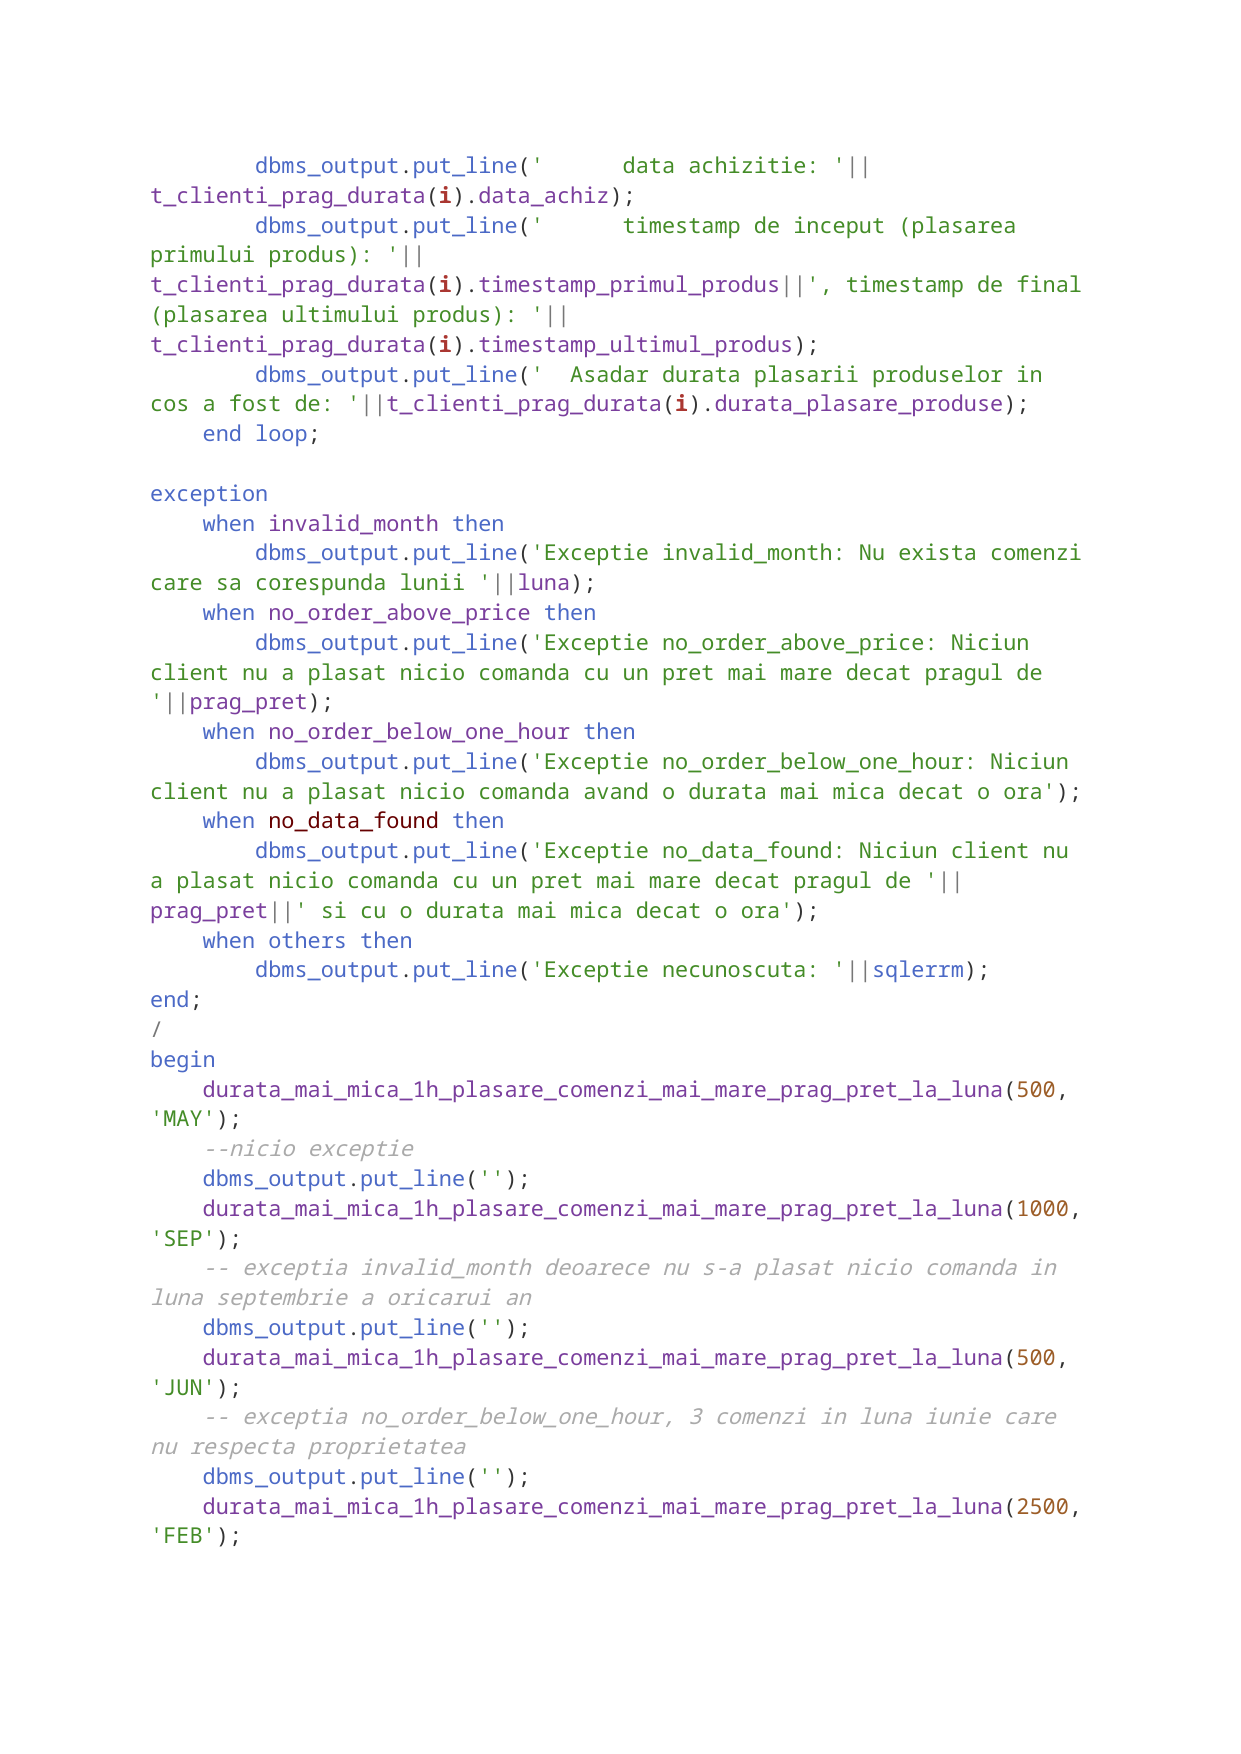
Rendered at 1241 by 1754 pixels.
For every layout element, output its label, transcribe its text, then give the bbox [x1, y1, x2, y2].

text dbms_output.put_line(' data achizitie: '||t_clienti_prag_durata(i).data_achiz); [150, 150, 1090, 209]
text end; [150, 984, 1090, 1014]
text exception [150, 478, 1090, 507]
text when invalid_month then [150, 507, 1090, 537]
text dbms_output.put_line('Exceptie necunoscuta: '||sqlerrm); [150, 954, 1090, 984]
text dbms_output.put_line(' Asadar durata plasarii produselor in cos a fost de: '||t_clienti_prag_durata(i).durata_plasare_produse); [150, 358, 1090, 418]
text durata_mai_mica_1h_plasare_comenzi_mai_mare_prag_pret_la_luna(500, 'MAY'); [150, 1073, 1090, 1133]
text --nicio exceptie [150, 1133, 1090, 1163]
text begin [150, 1044, 1090, 1073]
text durata_mai_mica_1h_plasare_comenzi_mai_mare_prag_pret_la_luna(1000, 'SEP'); [150, 1193, 1090, 1252]
text dbms_output.put_line('Exceptie no_order_below_one_hour: Niciun client nu a plasat nicio comanda avand o durata mai mica decat o ora'); [150, 746, 1090, 805]
text durata_mai_mica_1h_plasare_comenzi_mai_mare_prag_pret_la_luna(500, 'JUN'); [150, 1342, 1090, 1401]
text durata_mai_mica_1h_plasare_comenzi_mai_mare_prag_pret_la_luna(2500, 'FEB'); [150, 1491, 1090, 1550]
text when no_order_above_price then [150, 597, 1090, 627]
text dbms_output.put_line('Exceptie no_order_above_price: Niciun client nu a plasat nicio comanda cu un pret mai mare decat pragul de '||prag_pret); [150, 627, 1090, 716]
text dbms_output.put_line(''); [150, 1312, 1090, 1342]
text when others then [150, 924, 1090, 954]
text / [150, 1014, 1090, 1044]
text dbms_output.put_line('Exceptie invalid_month: Nu exista comenzi care sa corespunda lunii '||luna); [150, 537, 1090, 597]
text end loop; [150, 418, 1090, 448]
text -- exceptia invalid_month deoarece nu s-a plasat nicio comanda in luna septembrie a oricarui an [150, 1252, 1090, 1312]
text dbms_output.put_line('Exceptie no_data_found: Niciun client nu a plasat nicio comanda cu un pret mai mare decat pragul de '||prag_pret||' si cu o durata mai mica decat o ora'); [150, 835, 1090, 924]
text dbms_output.put_line(' timestamp de inceput (plasarea primului produs): '||t_clienti_prag_durata(i).timestamp_primul_produs||', timestamp de final (plasarea ultimului produs): '||t_clienti_prag_durata(i).timestamp_ultimul_produs); [150, 209, 1090, 358]
text dbms_output.put_line(''); [150, 1163, 1090, 1193]
text when no_order_below_one_hour then [150, 716, 1090, 746]
text -- exceptia no_order_below_one_hour, 3 comenzi in luna iunie care nu respecta proprietatea [150, 1401, 1090, 1461]
text dbms_output.put_line(''); [150, 1461, 1090, 1491]
text when no_data_found then [150, 805, 1090, 835]
